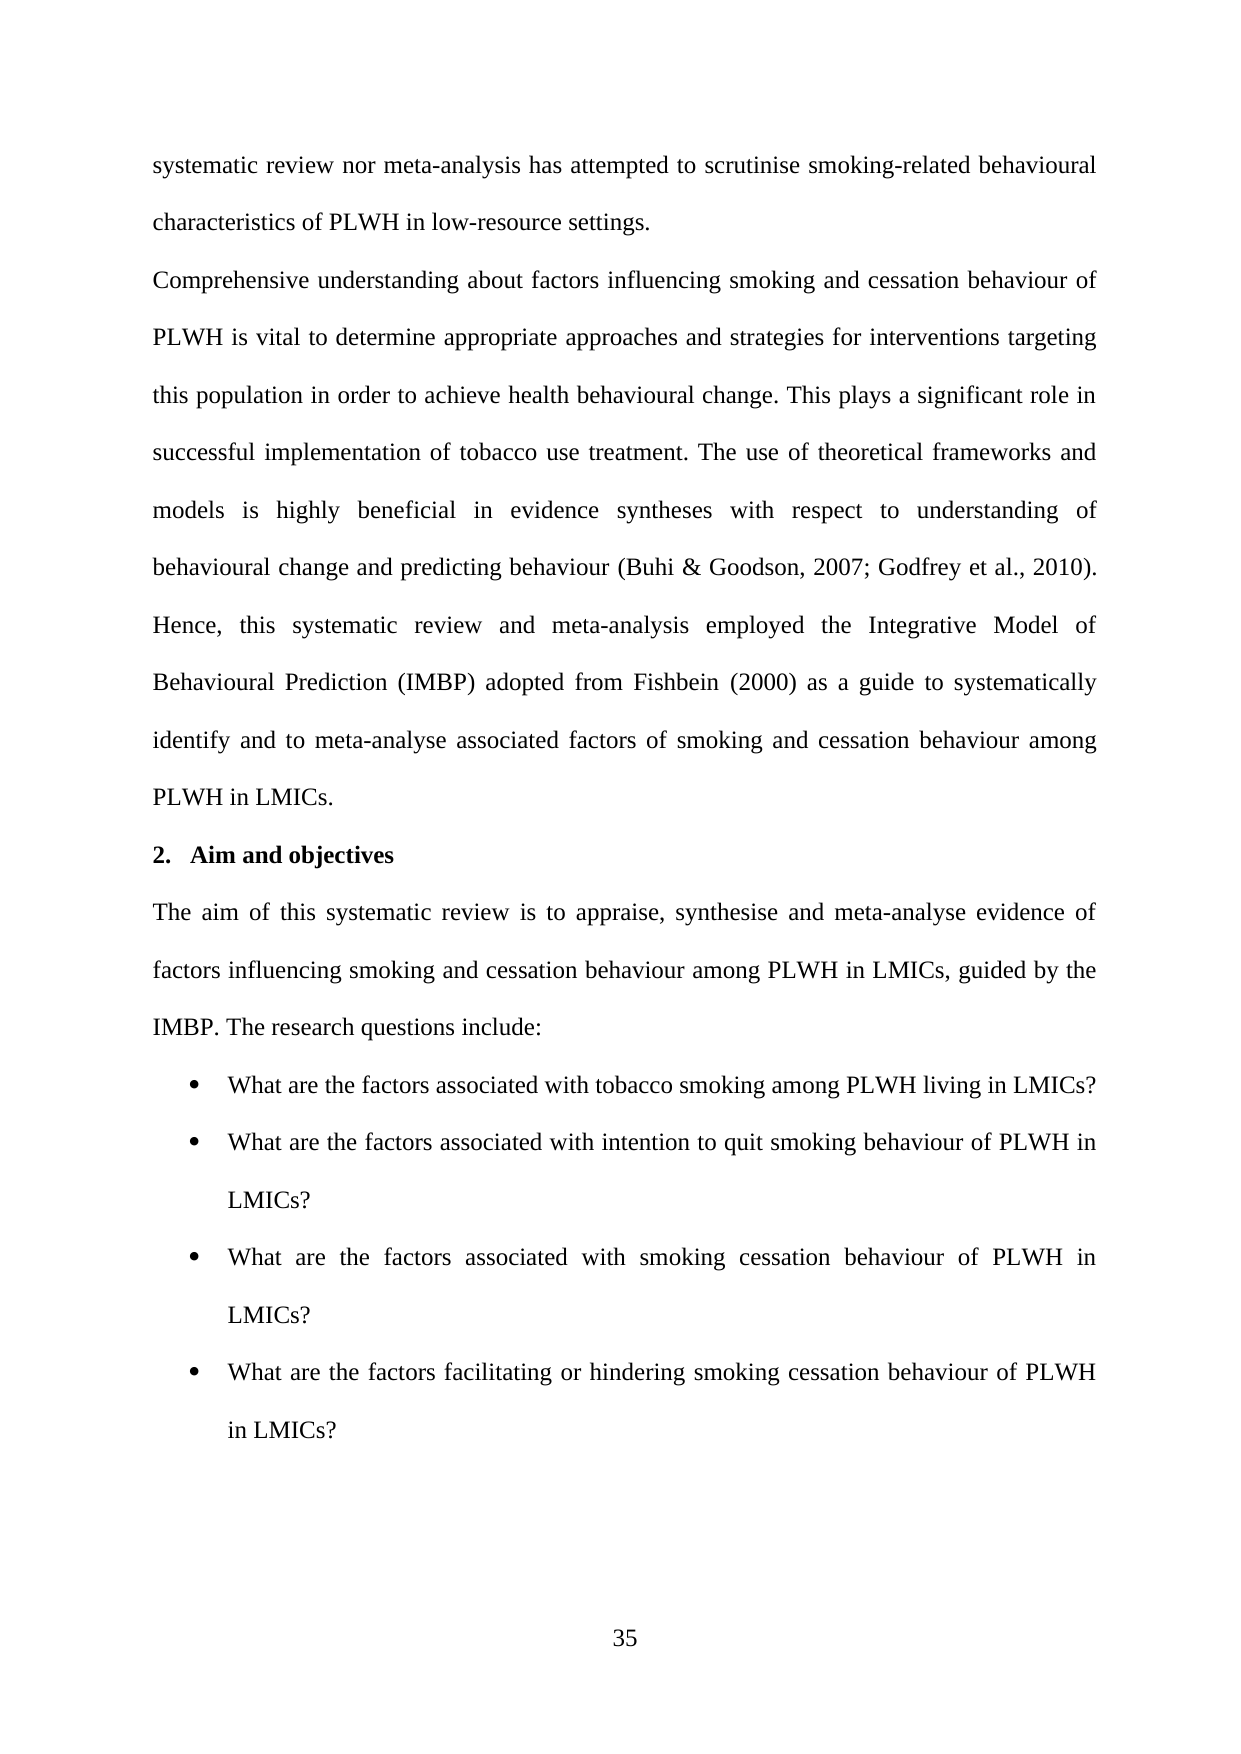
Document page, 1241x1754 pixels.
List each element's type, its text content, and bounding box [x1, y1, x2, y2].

list What are the factors associated with intention to quit smoking behaviour of PLWH in LMICs? [190, 1127, 1097, 1214]
text The aim of this systematic review is to appraise, synthesise and meta-analyse evidence of factors influencing smoking and cessation behaviour among PLWH in LMICs, guided by the IMBP. The research questions include: [152, 897, 1097, 1041]
list What are the factors facilitating or hindering smoking cessation behaviour of PLWH in LMICs? [190, 1357, 1097, 1444]
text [152, 150, 1097, 236]
list What are the factors associated with smoking cessation behaviour of PLWH in LMICs? [190, 1242, 1097, 1329]
list What are the factors associated with tobacco smoking among PLWH living in LMICs? [190, 1070, 1097, 1099]
text Comprehensive understanding about factors influencing smoking and cessation behaviour of PLWH is vital to determine appropriate approaches and strategies for interventions targeting this population in order to achieve health behavioural change. This plays a significant role in successful implementation of tobacco use treatment. The use of theoretical frameworks and models is highly beneficial in evidence syntheses with respect to understanding of behavioural change and predicting behaviour (Buhi & Goodson, 2007; Godfrey et al., 2010). Hence, this systematic review and meta-analysis employed the Integrative Model of Behavioural Prediction (IMBP) adopted from Fishbein (2000) as a guide to systematically identify and to meta-analyse associated factors of smoking and cessation behaviour among PLWH in LMICs. [152, 265, 1097, 811]
subtitle Aim and objectives [152, 840, 1097, 869]
